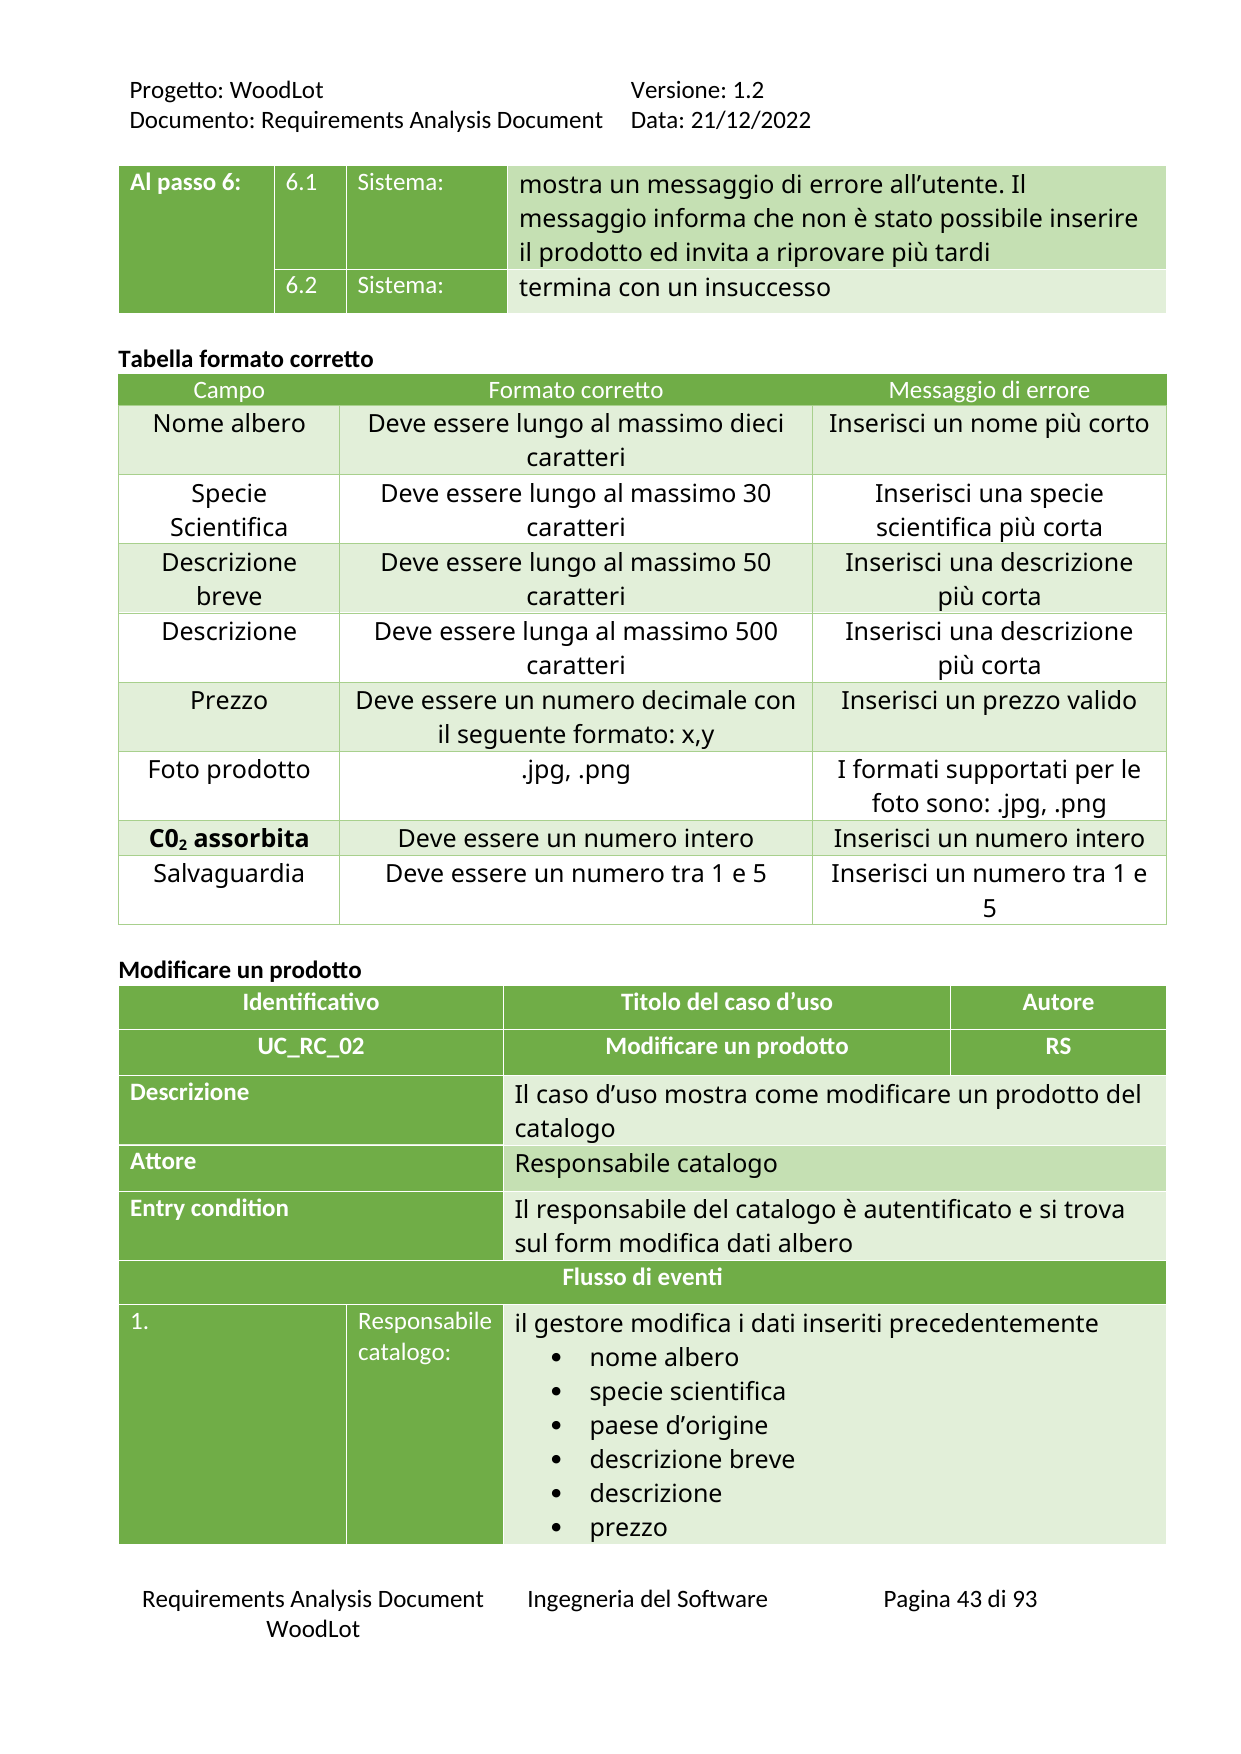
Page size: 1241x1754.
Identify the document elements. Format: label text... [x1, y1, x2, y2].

table_cell Deve essere lunga al massimo 500 caratteri [340, 614, 812, 682]
table_header Formato corretto [340, 375, 812, 404]
table_header Campo [119, 375, 339, 405]
table_cell Inserisci un prezzo valido [813, 683, 1166, 751]
table_cell Salvaguardia [119, 856, 339, 924]
table_cell RS [951, 1030, 1166, 1075]
text Modificare un prodotto [118, 954, 1122, 984]
table_cell Deve essere lungo al massimo 50 caratteri [340, 544, 812, 612]
table_cell Attore [119, 1146, 503, 1191]
table_cell Deve essere lungo al massimo 30 caratteri [340, 475, 812, 543]
table_cell Inserisci un numero tra 1 e 5 [813, 856, 1166, 924]
table_cell 1. [119, 1305, 346, 1544]
table_cell Il responsabile del catalogo è autentificato e si trova sul form modifica dati albero [504, 1192, 1166, 1260]
table_cell UC_RC_02 [119, 1030, 503, 1075]
table_header Autore [951, 986, 1166, 1029]
table_header Titolo del caso d’uso [504, 986, 950, 1029]
table_cell Descrizione [119, 614, 339, 682]
table_cell mostra un messaggio di errore all’utente. Il messaggio informa che non è stato possibile inserire il prodotto ed invita a riprovare più tardi [508, 166, 1166, 269]
table_cell Deve essere un numero tra 1 e 5 [340, 856, 812, 924]
table_cell Sistema: [347, 270, 507, 313]
table_cell Descrizione [119, 1076, 503, 1144]
table_cell 6.1 [275, 166, 346, 269]
table_cell Prezzo [119, 683, 339, 751]
text Tabella formato corretto [118, 343, 1122, 373]
table_cell Deve essere lungo al massimo dieci caratteri [340, 406, 812, 474]
table_cell Specie Scientifica [119, 475, 339, 543]
table_header Messaggio di errore [813, 375, 1166, 405]
table_cell Descrizione breve [119, 544, 339, 612]
table_cell C02 assorbita [119, 821, 339, 855]
table_header Identificativo [119, 986, 503, 1029]
table_cell Al passo 6: [119, 166, 274, 313]
table_cell termina con un insuccesso [508, 270, 1166, 313]
table_cell Inserisci una descrizione più corta [813, 544, 1166, 612]
table_cell Inserisci un numero intero [813, 821, 1166, 855]
table_cell I formati supportati per le foto sono: .jpg, .png [813, 752, 1166, 820]
table_cell Modificare un prodotto [504, 1030, 950, 1075]
table_cell Nome albero [119, 406, 339, 474]
table_cell Il caso d’uso mostra come modificare un prodotto del catalogo [504, 1076, 1166, 1144]
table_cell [347, 1305, 503, 1544]
table_cell Flusso di eventi [119, 1261, 1166, 1304]
table_cell Deve essere un numero intero [340, 821, 812, 855]
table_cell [504, 1305, 1166, 1544]
table_cell Inserisci una specie scientifica più corta [813, 475, 1166, 543]
table_cell Sistema: [347, 166, 507, 269]
table_cell Entry condition [119, 1192, 503, 1260]
table_cell Inserisci un nome più corto [813, 406, 1166, 474]
table_cell Deve essere un numero decimale con il seguente formato: x,y [340, 683, 812, 751]
table_cell .jpg, .png [340, 752, 812, 820]
table_cell 6.2 [275, 270, 346, 313]
table_cell Inserisci una descrizione più corta [813, 614, 1166, 682]
table_cell Foto prodotto [119, 752, 339, 820]
table_cell Responsabile catalogo [504, 1146, 1166, 1191]
